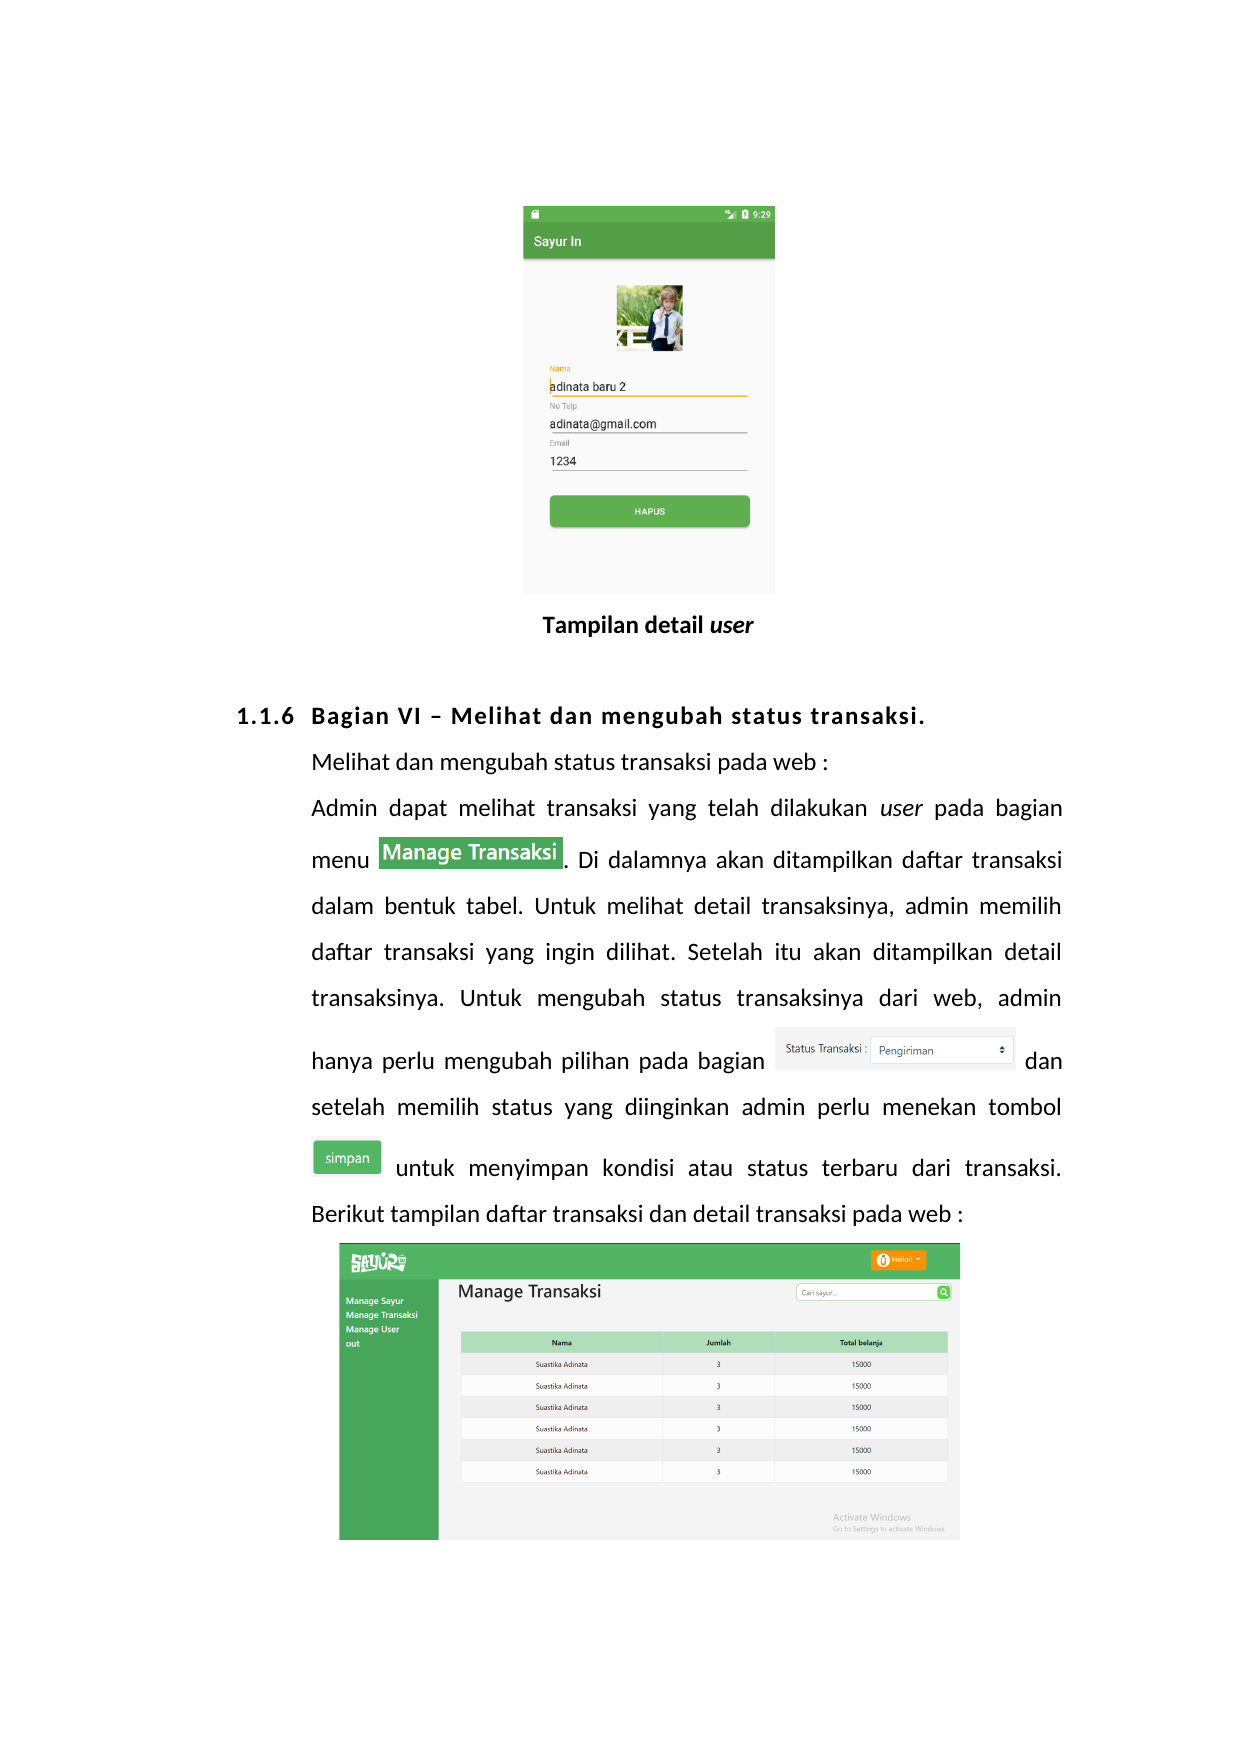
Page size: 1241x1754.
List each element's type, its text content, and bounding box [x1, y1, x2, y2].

list Bagian VI – Melihat dan mengubah status transaksi. [236, 700, 1063, 731]
picture [523, 206, 775, 594]
picture [378, 837, 563, 869]
text Tampilan detail user [235, 609, 1063, 639]
picture [775, 1027, 1016, 1070]
picture [311, 1136, 382, 1177]
picture [339, 1243, 960, 1540]
text Admin dapat melihat transaksi yang telah dilakukan user pada bagian menu . Di dalamnya akan ditampilkan daftar transaksi dalam bentuk tabel. Untuk melihat detail transaksinya, admin memilih daftar transaksi yang ingin dilihat. Setelah itu akan ditampilkan detail transaksinya. Untuk mengubah status transaksinya dari web, admin hanya perlu mengubah pilihan pada bagian dan setelah memilih status yang diinginkan admin perlu menekan tombol untuk menyimpan kondisi atau status terbaru dari transaksi. Berikut tampilan daftar transaksi dan detail transaksi pada web : [311, 792, 1063, 1229]
text Melihat dan mengubah status transaksi pada web : [311, 746, 1063, 777]
